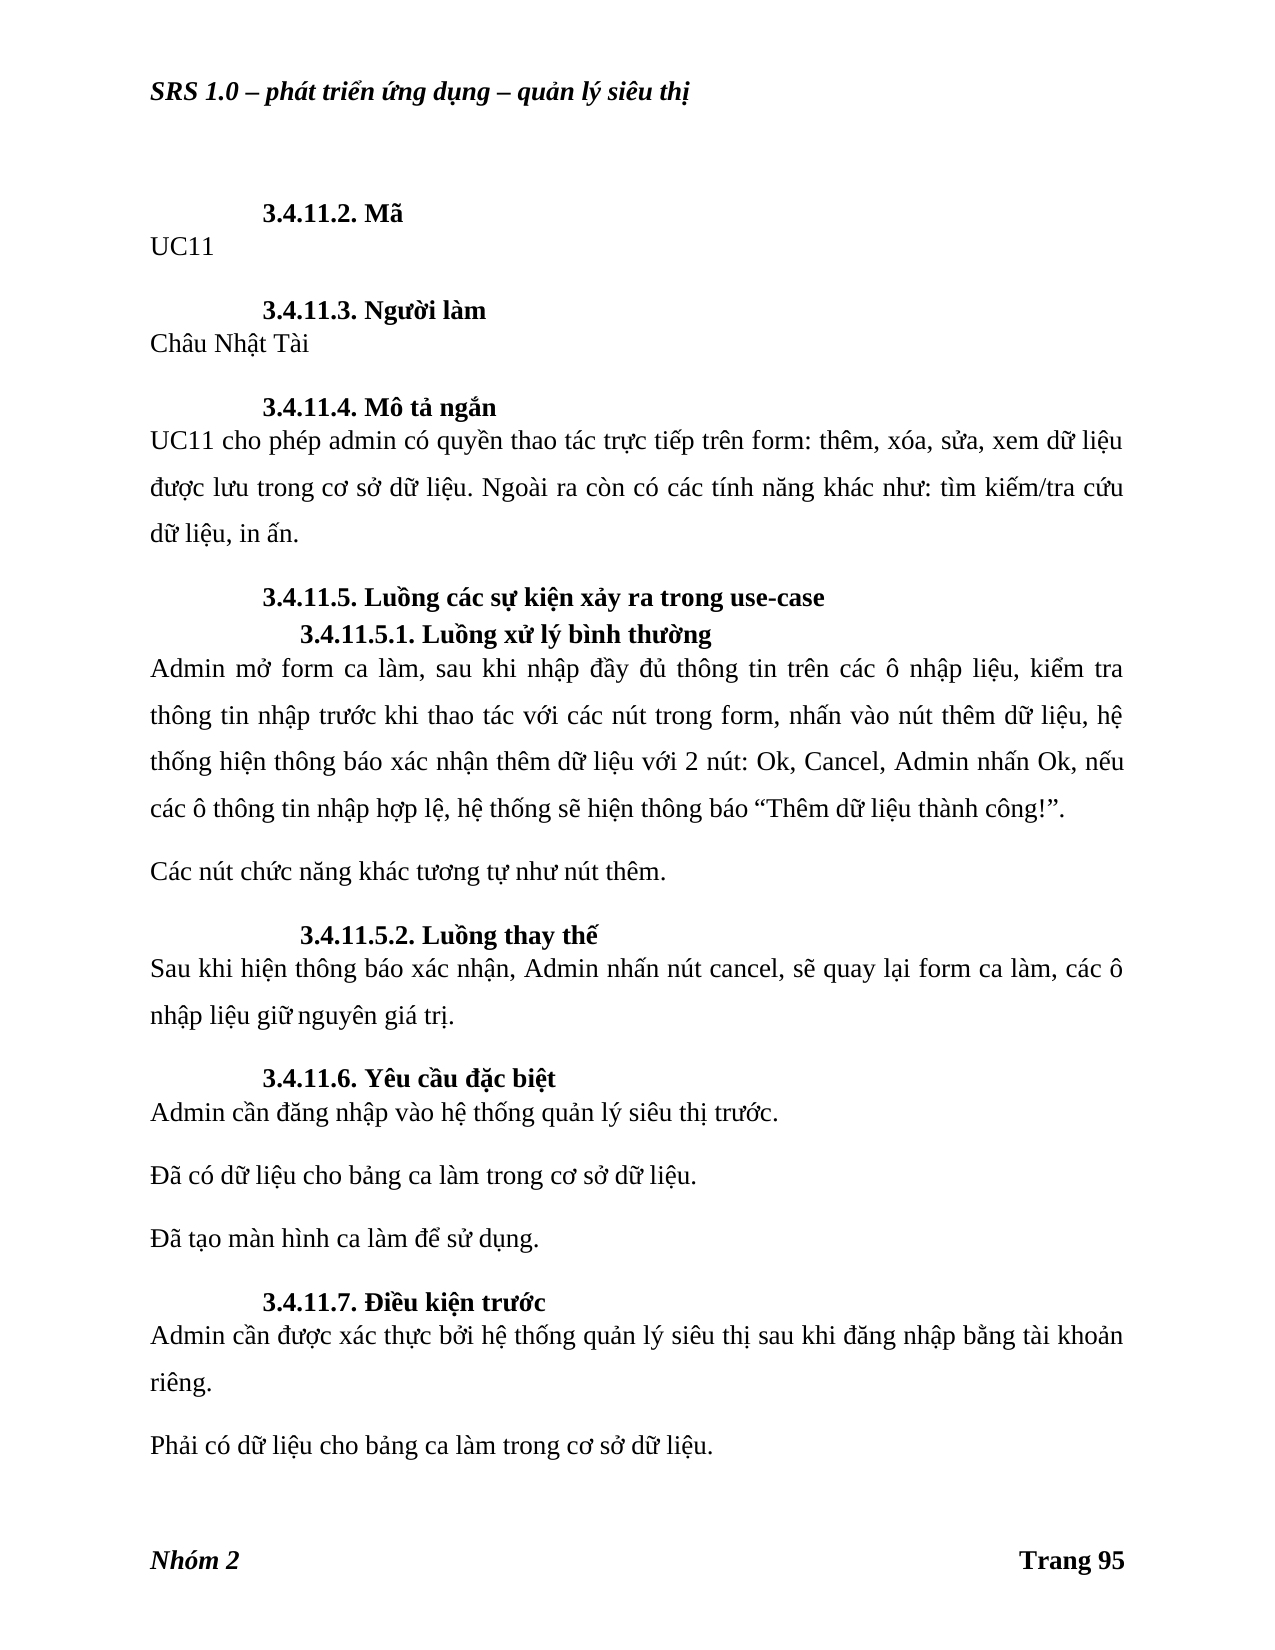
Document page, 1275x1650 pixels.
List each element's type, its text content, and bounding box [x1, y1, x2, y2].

text Sau khi hiện thông báo xác nhận, Admin nhấn nút cancel, sẽ quay lại form ca làm, các ô nhập liệu giữ nguyên giá trị. [150, 952, 1125, 1030]
text Các nút chức năng khác tương tự như nút thêm. [150, 855, 1125, 887]
subtitle Mô tả ngắn [262, 391, 1125, 422]
subtitle Người làm [262, 294, 1125, 325]
text Châu Nhật Tài [150, 327, 1125, 358]
text Admin cần được xác thực bởi hệ thống quản lý siêu thị sau khi đăng nhập bằng tài khoản riêng. [150, 1319, 1125, 1397]
text Đã có dữ liệu cho bảng ca làm trong cơ sở dữ liệu. [150, 1159, 1125, 1190]
text UC11 [150, 230, 1125, 262]
subtitle Luồng thay thế [300, 919, 1125, 950]
subtitle Yêu cầu đặc biệt [262, 1062, 1125, 1093]
text UC11 cho phép admin có quyền thao tác trực tiếp trên form: thêm, xóa, sửa, xem dữ liệu được lưu trong cơ sở dữ liệu. Ngoài ra còn có các tính năng khác như: tìm kiếm/tra cứu dữ liệu, in ấn. [150, 424, 1125, 549]
text Phải có dữ liệu cho bảng ca làm trong cơ sở dữ liệu. [150, 1429, 1125, 1461]
text Đã tạo màn hình ca làm để sử dụng. [150, 1222, 1125, 1254]
subtitle Luồng xử lý bình thường [300, 618, 1125, 650]
subtitle Điều kiện trước [262, 1286, 1125, 1317]
subtitle Luồng các sự kiện xảy ra trong use-case [262, 581, 1125, 612]
text Admin cần đăng nhập vào hệ thống quản lý siêu thị trước. [150, 1096, 1125, 1127]
subtitle Mã [262, 197, 1125, 228]
text Admin mở form ca làm, sau khi nhập đầy đủ thông tin trên các ô nhập liệu, kiểm tra thông tin nhập trước khi thao tác với các nút trong form, nhấn vào nút thêm dữ liệu, hệ thống hiện thông báo xác nhận thêm dữ liệu với 2 nút: Ok, Cancel, Admin nhấn Ok, nếu các ô thông tin nhập hợp lệ, hệ thống sẽ hiện thông báo “Thêm dữ liệu thành công!”. [150, 652, 1125, 823]
